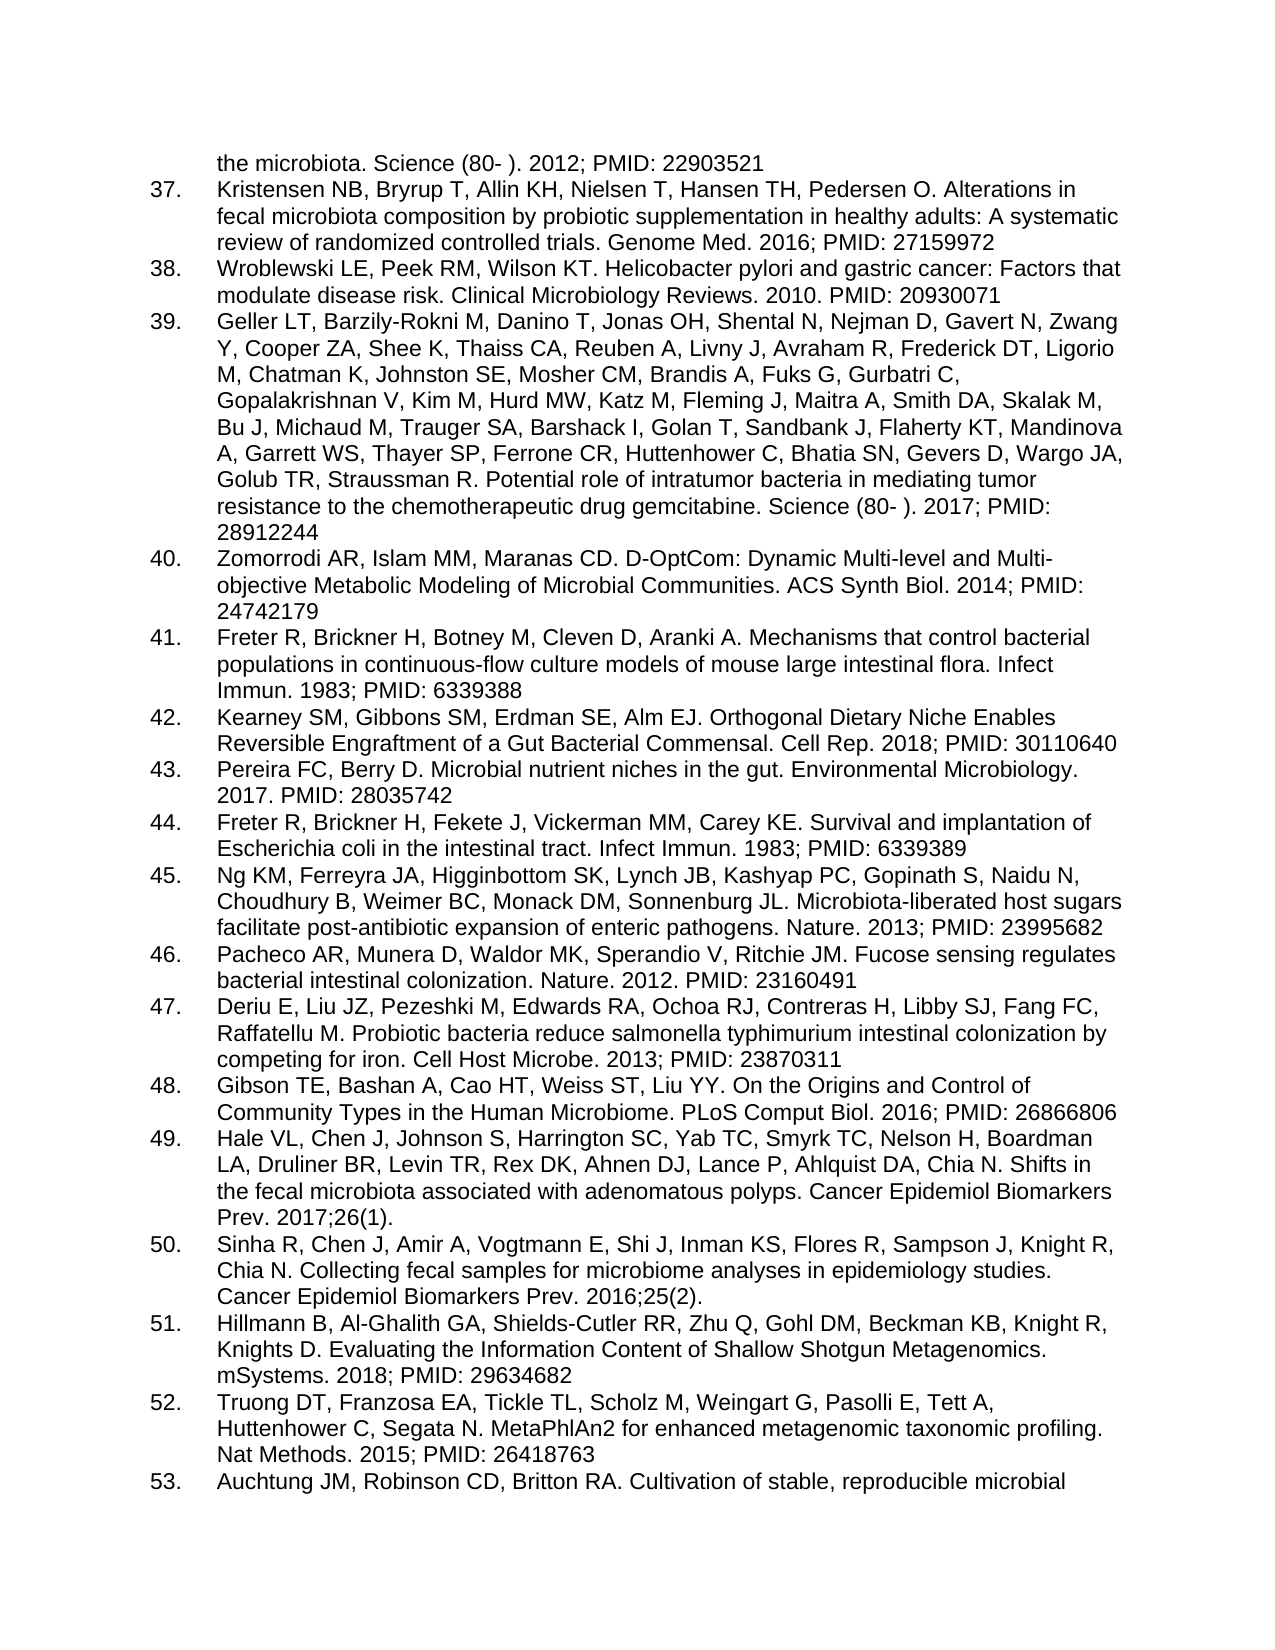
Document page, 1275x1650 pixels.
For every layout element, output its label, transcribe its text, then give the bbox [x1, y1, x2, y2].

text 47. Deriu E, Liu JZ, Pezeshki M, Edwards RA, Ochoa RJ, Contreras H, Libby SJ, Fang FC, Raffatellu M. Probiotic bacteria reduce salmonella typhimurium intestinal colonization by competing for iron. Cell Host Microbe. 2013; PMID: 23870311 [150, 993, 1125, 1072]
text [150, 1468, 1125, 1494]
text 39. Geller LT, Barzily-Rokni M, Danino T, Jonas OH, Shental N, Nejman D, Gavert N, Zwang Y, Cooper ZA, Shee K, Thaiss CA, Reuben A, Livny J, Avraham R, Frederick DT, Ligorio M, Chatman K, Johnston SE, Mosher CM, Brandis A, Fuks G, Gurbatri C, Gopalakrishnan V, Kim M, Hurd MW, Katz M, Fleming J, Maitra A, Smith DA, Skalak M, Bu J, Michaud M, Trauger SA, Barshack I, Golan T, Sandbank J, Flaherty KT, Mandinova A, Garrett WS, Thayer SP, Ferrone CR, Huttenhower C, Bhatia SN, Gevers D, Wargo JA, Golub TR, Straussman R. Potential role of intratumor bacteria in mediating tumor resistance to the chemotherapeutic drug gemcitabine. Science (80- ). 2017; PMID: 28912244 [150, 308, 1125, 545]
text 38. Wroblewski LE, Peek RM, Wilson KT. Helicobacter pylori and gastric cancer: Factors that modulate disease risk. Clinical Microbiology Reviews. 2010. PMID: 20930071 [150, 255, 1125, 308]
text 45. Ng KM, Ferreyra JA, Higginbottom SK, Lynch JB, Kashyap PC, Gopinath S, Naidu N, Choudhury B, Weimer BC, Monack DM, Sonnenburg JL. Microbiota-liberated host sugars facilitate post-antibiotic expansion of enteric pathogens. Nature. 2013; PMID: 23995682 [150, 862, 1125, 941]
text 44. Freter R, Brickner H, Fekete J, Vickerman MM, Carey KE. Survival and implantation of Escherichia coli in the intestinal tract. Infect Immun. 1983; PMID: 6339389 [150, 809, 1125, 862]
text 43. Pereira FC, Berry D. Microbial nutrient niches in the gut. Environmental Microbiology. 2017. PMID: 28035742 [150, 756, 1125, 809]
text 37. Kristensen NB, Bryrup T, Allin KH, Nielsen T, Hansen TH, Pedersen O. Alterations in fecal microbiota composition by probiotic supplementation in healthy adults: A systematic review of randomized controlled trials. Genome Med. 2016; PMID: 27159972 [150, 176, 1125, 255]
text 46. Pacheco AR, Munera D, Waldor MK, Sperandio V, Ritchie JM. Fucose sensing regulates bacterial intestinal colonization. Nature. 2012. PMID: 23160491 [150, 941, 1125, 993]
text 52. Truong DT, Franzosa EA, Tickle TL, Scholz M, Weingart G, Pasolli E, Tett A, Huttenhower C, Segata N. MetaPhlAn2 for enhanced metagenomic taxonomic profiling. Nat Methods. 2015; PMID: 26418763 [150, 1389, 1125, 1468]
text 51. Hillmann B, Al-Ghalith GA, Shields-Cutler RR, Zhu Q, Gohl DM, Beckman KB, Knight R, Knights D. Evaluating the Information Content of Shallow Shotgun Metagenomics. mSystems. 2018; PMID: 29634682 [150, 1309, 1125, 1389]
text 48. Gibson TE, Bashan A, Cao HT, Weiss ST, Liu YY. On the Origins and Control of Community Types in the Human Microbiome. PLoS Comput Biol. 2016; PMID: 26866806 [150, 1072, 1125, 1125]
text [150, 150, 1125, 176]
text 49. Hale VL, Chen J, Johnson S, Harrington SC, Yab TC, Smyrk TC, Nelson H, Boardman LA, Druliner BR, Levin TR, Rex DK, Ahnen DJ, Lance P, Ahlquist DA, Chia N. Shifts in the fecal microbiota associated with adenomatous polyps. Cancer Epidemiol Biomarkers Prev. 2017;26(1). [150, 1125, 1125, 1231]
text 50. Sinha R, Chen J, Amir A, Vogtmann E, Shi J, Inman KS, Flores R, Sampson J, Knight R, Chia N. Collecting fecal samples for microbiome analyses in epidemiology studies. Cancer Epidemiol Biomarkers Prev. 2016;25(2). [150, 1231, 1125, 1309]
text 42. Kearney SM, Gibbons SM, Erdman SE, Alm EJ. Orthogonal Dietary Niche Enables Reversible Engraftment of a Gut Bacterial Commensal. Cell Rep. 2018; PMID: 30110640 [150, 703, 1125, 756]
text 41. Freter R, Brickner H, Botney M, Cleven D, Aranki A. Mechanisms that control bacterial populations in continuous-flow culture models of mouse large intestinal flora. Infect Immun. 1983; PMID: 6339388 [150, 624, 1125, 703]
text 40. Zomorrodi AR, Islam MM, Maranas CD. D-OptCom: Dynamic Multi-level and Multi-objective Metabolic Modeling of Microbial Communities. ACS Synth Biol. 2014; PMID: 24742179 [150, 545, 1125, 624]
